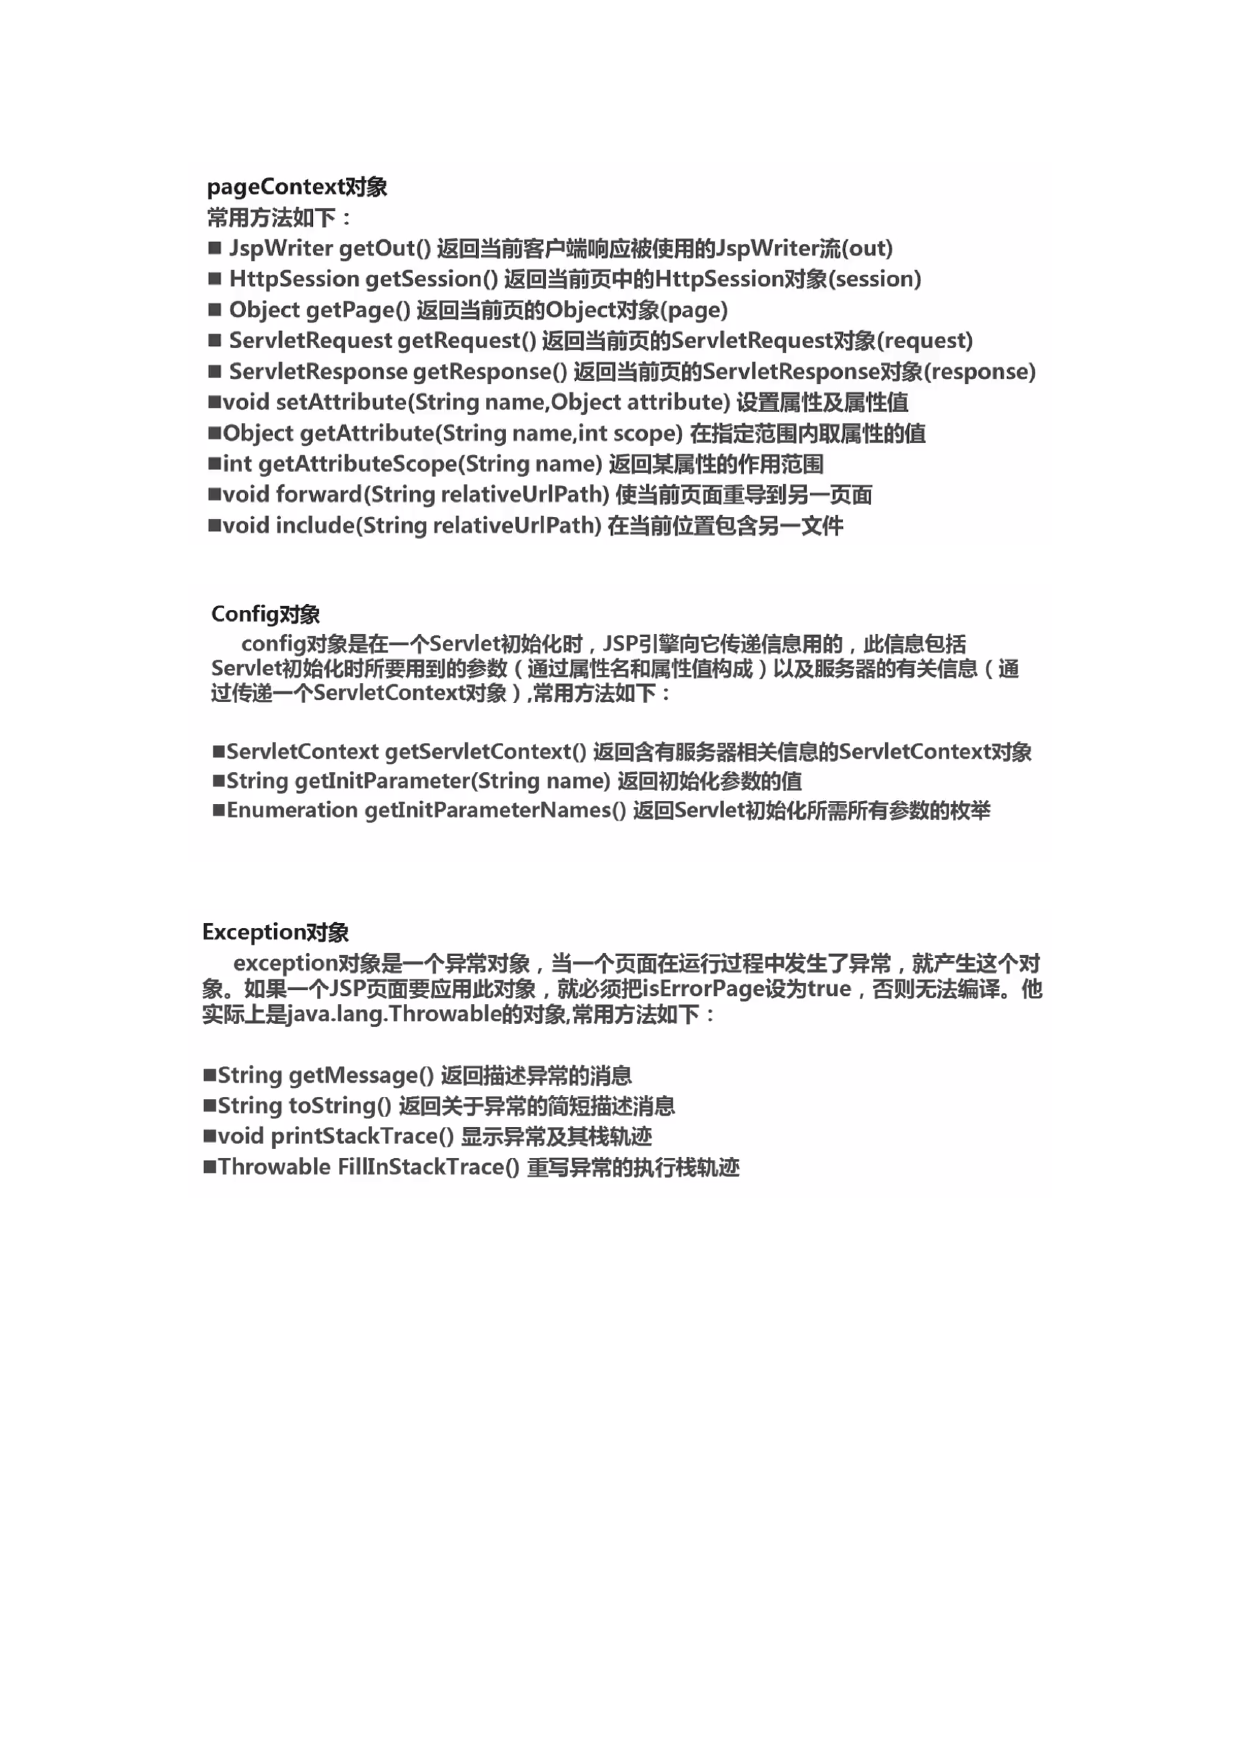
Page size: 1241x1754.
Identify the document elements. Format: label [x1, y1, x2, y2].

picture [187, 909, 1053, 1198]
picture [187, 162, 1052, 545]
picture [187, 584, 1053, 862]
